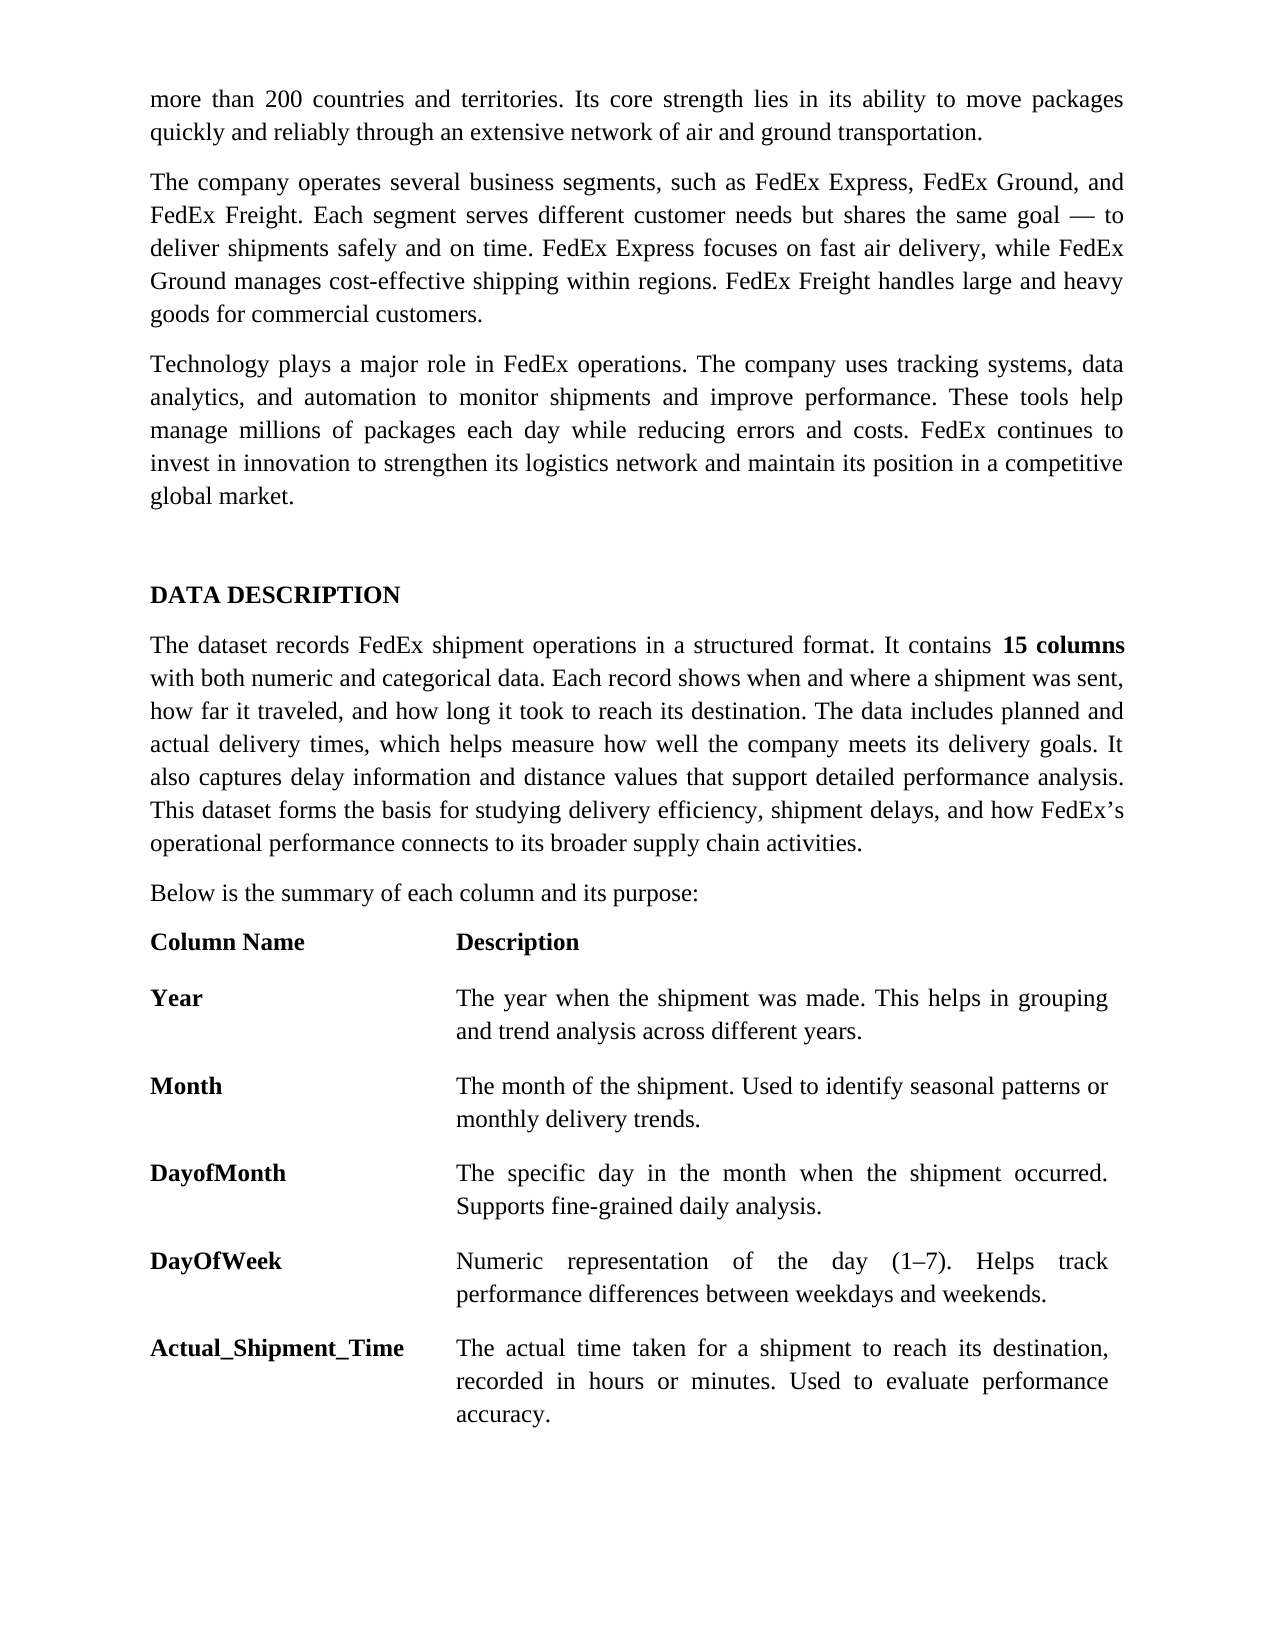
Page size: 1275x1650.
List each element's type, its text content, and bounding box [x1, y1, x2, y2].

text DATA DESCRIPTION [150, 580, 1125, 609]
table_cell The specific day in the month when the shipment occurred. Supports fine-grained daily analysis. [445, 1159, 1121, 1246]
table_cell Actual_Shipment_Time [139, 1334, 444, 1474]
table_cell DayofMonth [139, 1159, 444, 1246]
table_cell Month [139, 1071, 444, 1158]
text Technology plays a major role in FedEx operations. The company uses tracking systems, data analytics, and automation to monitor shipments and improve performance. These tools help manage millions of packages each day while reducing errors and costs. FedEx continues to invest in innovation to strengthen its logistics network and maintain its position in a competitive global market. [150, 349, 1125, 510]
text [150, 84, 1125, 146]
table_cell The month of the shipment. Used to identify seasonal patterns or monthly delivery trends. [445, 1071, 1121, 1158]
table_cell DayOfWeek [139, 1246, 444, 1333]
table_cell Numeric representation of the day (1–7). Helps track performance differences between weekdays and weekends. [445, 1246, 1121, 1333]
text The company operates several business segments, such as FedEx Express, FedEx Ground, and FedEx Freight. Each segment serves different customer needs but shares the same goal — to deliver shipments safely and on time. FedEx Express focuses on fast air delivery, while FedEx Ground manages cost-effective shipping within regions. FedEx Freight handles large and heavy goods for commercial customers. [150, 167, 1125, 328]
table_header Column Name [139, 928, 444, 983]
table_cell The actual time taken for a shipment to reach its destination, recorded in hours or minutes. Used to evaluate performance accuracy. [445, 1334, 1121, 1474]
table_cell Year [139, 984, 444, 1071]
table_header Description [445, 928, 1121, 983]
text Below is the summary of each column and its purpose: [150, 878, 1125, 907]
table_cell The year when the shipment was made. This helps in grouping and trend analysis across different years. [445, 984, 1121, 1071]
text The dataset records FedEx shipment operations in a structured format. It contains 15 columns with both numeric and categorical data. Each record shows when and where a shipment was sent, how far it traveled, and how long it took to reach its destination. The data includes planned and actual delivery times, which helps measure how well the company meets its delivery goals. It also captures delay information and distance values that support detailed performance analysis. This dataset forms the basis for studying delivery efficiency, shipment delays, and how FedEx’s operational performance connects to its broader supply chain activities. [150, 630, 1125, 857]
